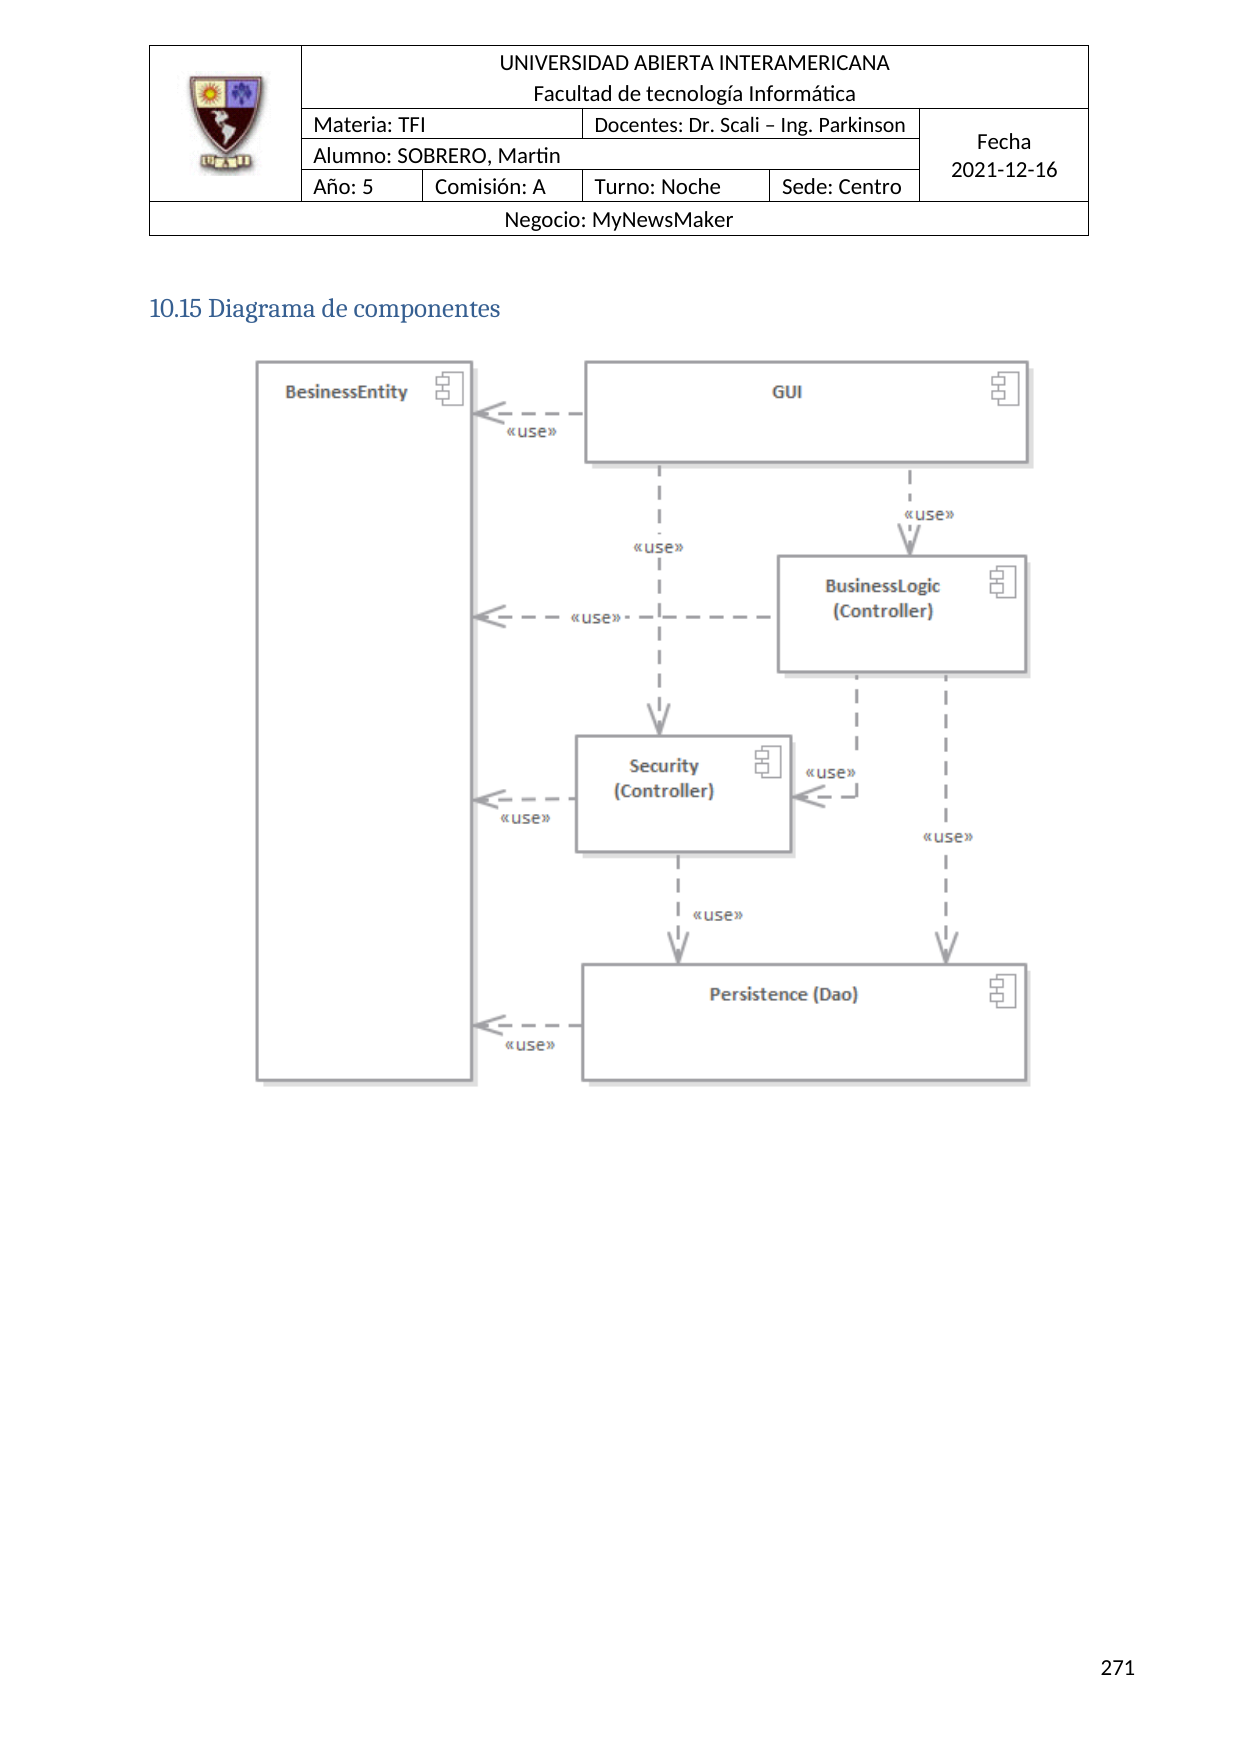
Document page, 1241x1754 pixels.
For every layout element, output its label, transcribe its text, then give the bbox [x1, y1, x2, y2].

picture [175, 67, 276, 181]
picture [248, 353, 1037, 1090]
subtitle 10.15 Diagrama de componentes [150, 293, 1135, 324]
